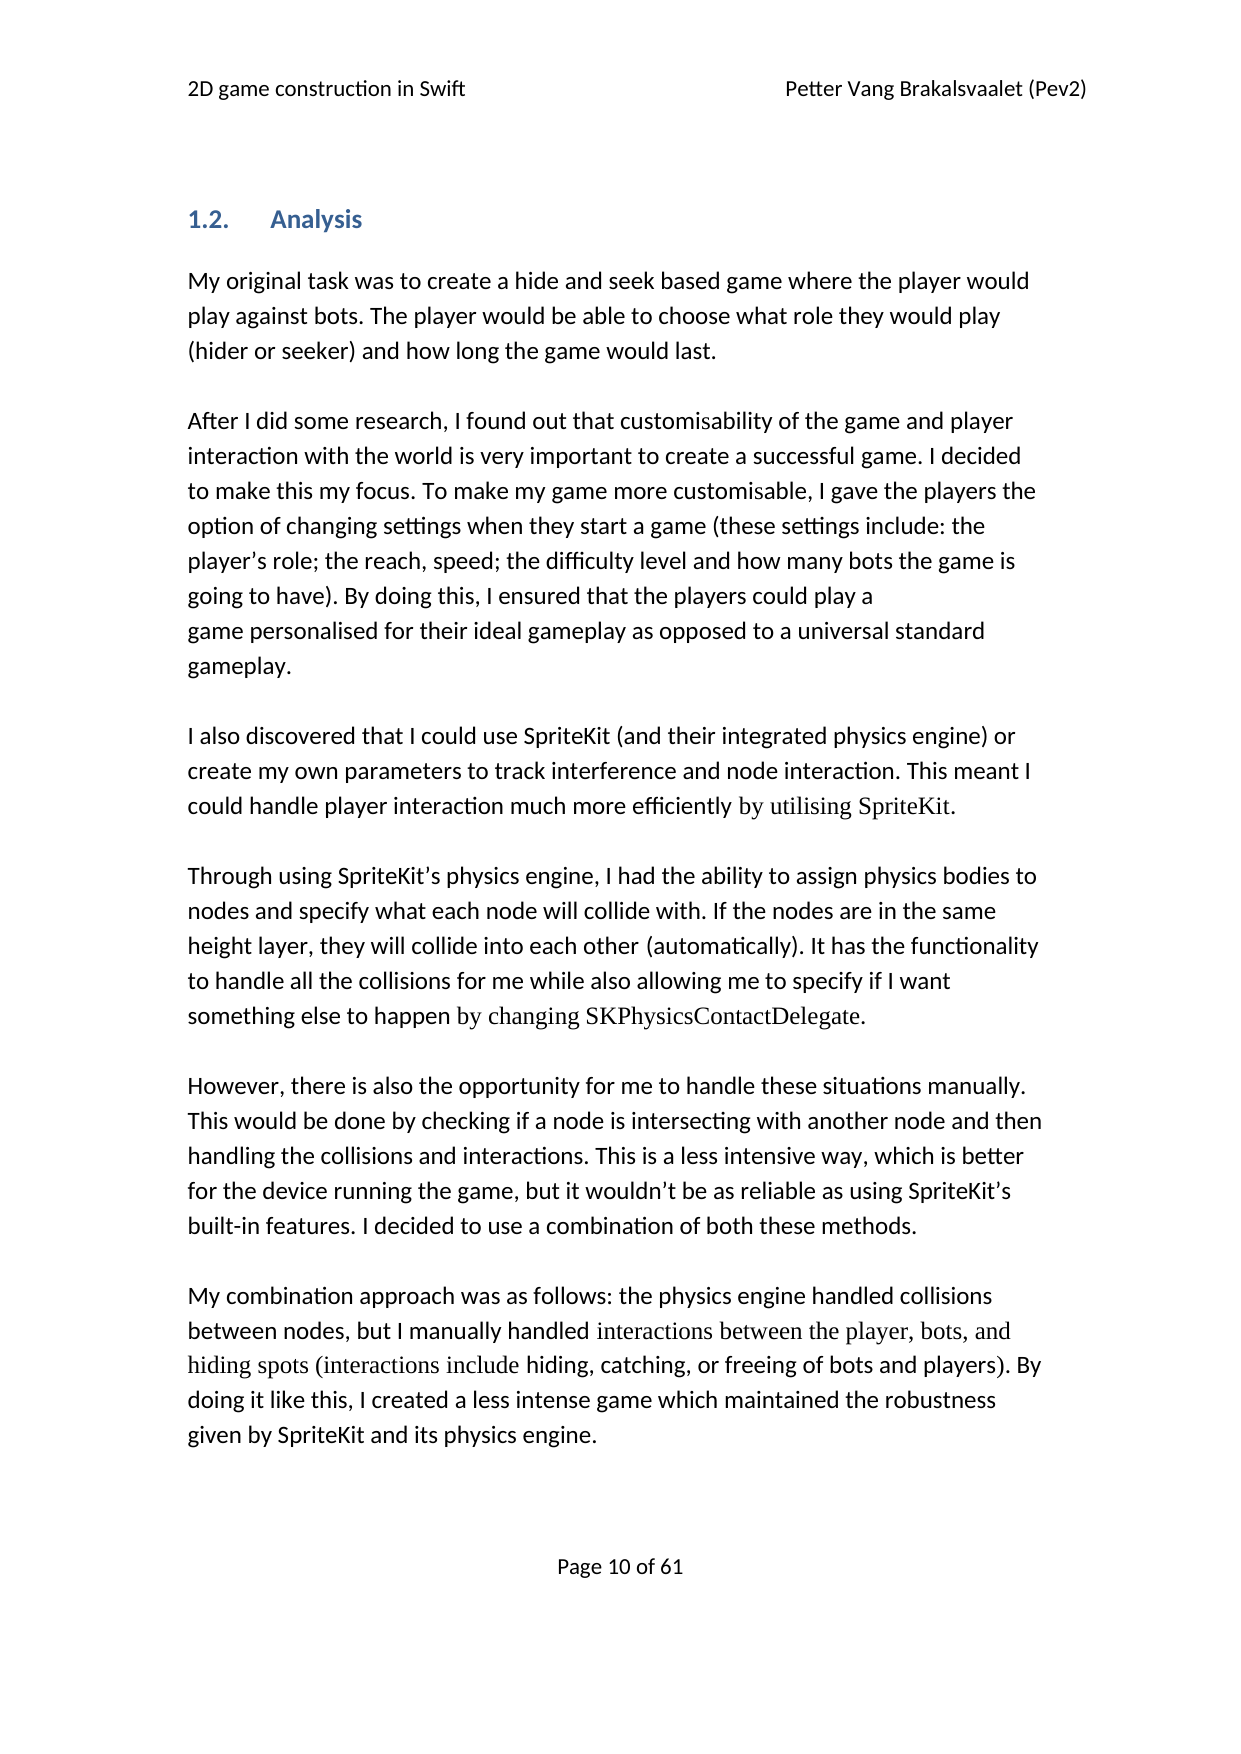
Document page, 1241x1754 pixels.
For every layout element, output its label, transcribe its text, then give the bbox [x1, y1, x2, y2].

text Through using SpriteKit’s physics engine, I had the ability to assign physics bodies to nodes and specify what each node will collide with. If the nodes are in the same height layer, they will collide into each other (automatically). It has the functionality to handle all the collisions for me while also allowing me to specify if I want something else to happen by changing SKPhysicsContactDelegate. [187, 860, 1053, 1030]
text I also discovered that I could use SpriteKit (and their integrated physics engine) or create my own parameters to track interference and node interaction. This meant I could handle player interaction much more efficiently by utilising SpriteKit. [187, 720, 1053, 820]
subtitle Analysis [187, 202, 1053, 235]
text My combination approach was as follows: the physics engine handled collisions between nodes, but I manually handled interactions between the player, bots, and hiding spots (interactions include hiding, catching, or freeing of bots and players). By doing it like this, I created a less intense game which maintained the robustness given by SpriteKit and its physics engine. [187, 1280, 1053, 1450]
text However, there is also the opportunity for me to handle these situations manually. This would be done by checking if a node is intersecting with another node and then handling the collisions and interactions. This is a less intensive way, which is better for the device running the game, but it wouldn’t be as reliable as using SpriteKit’s built-in features. I decided to use a combination of both these methods. [187, 1070, 1053, 1240]
text My original task was to create a hide and seek based game where the player would play against bots. The player would be able to choose what role they would play (hider or seeker) and how long the game would last. [187, 265, 1053, 365]
text After I did some research, I found out that customisability of the game and player interaction with the world is very important to create a successful game. I decided to make this my focus. To make my game more customisable, I gave the players the option of changing settings when they start a game (these settings include: the player’s role; the reach, speed; the difficulty level and how many bots the game is going to have). By doing this, I ensured that the players could play a game personalised for their ideal gameplay as opposed to a universal standard gameplay. [187, 405, 1053, 680]
